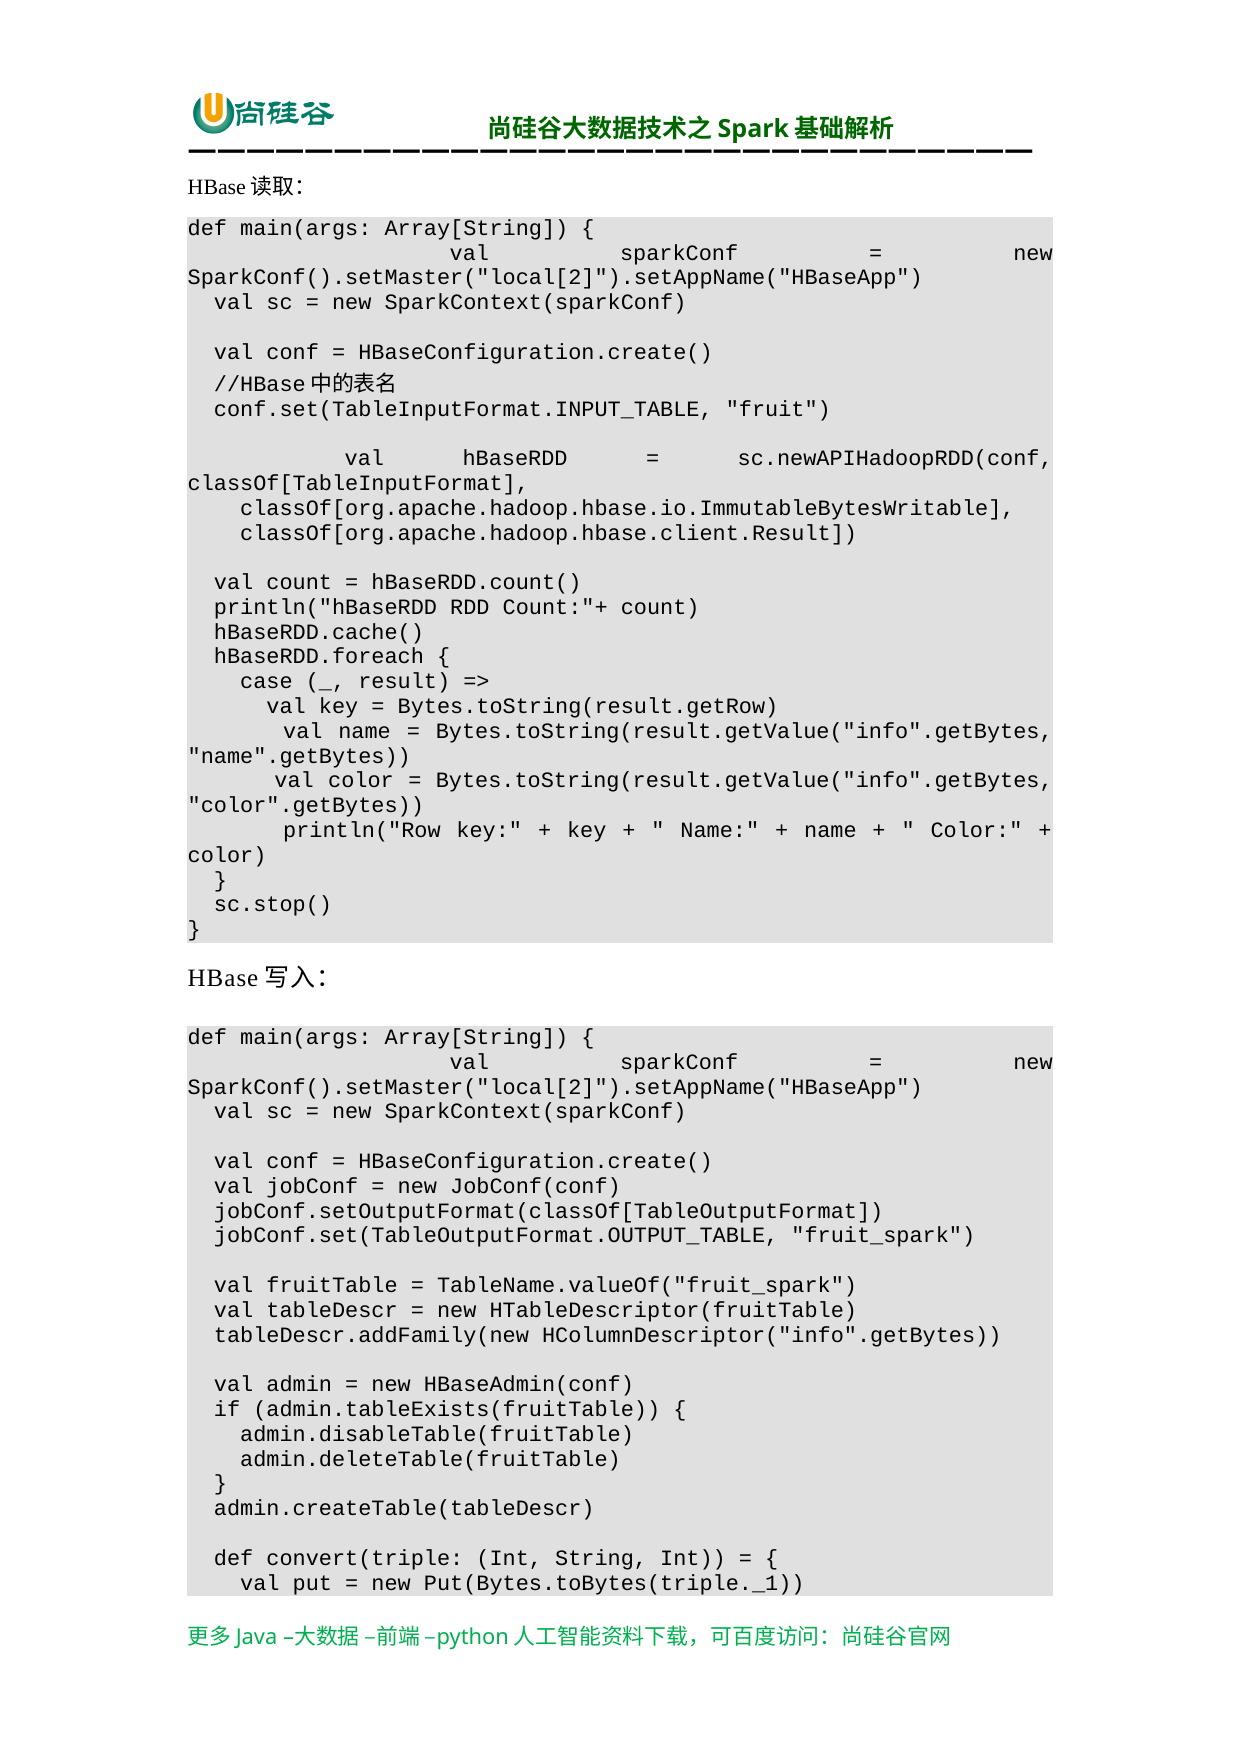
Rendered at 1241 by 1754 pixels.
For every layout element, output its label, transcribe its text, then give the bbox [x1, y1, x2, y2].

text def main(args: Array[String]) { val sparkConf = new SparkConf().setMaster("local[2]").setAppName("HBaseApp") val sc = new SparkContext(sparkConf) val conf = HBaseConfiguration.create() //HBase中的表名 conf.set(TableInputFormat.INPUT_TABLE, "fruit") val hBaseRDD = sc.newAPIHadoopRDD(conf, classOf[TableInputFormat], classOf[org.apache.hadoop.hbase.io.ImmutableBytesWritable], classOf[org.apache.hadoop.hbase.client.Result]) val count = hBaseRDD.count() println("hBaseRDD RDD Count:"+ count) hBaseRDD.cache() hBaseRDD.foreach { case (_, result) => val key = Bytes.toString(result.getRow) val name = Bytes.toString(result.getValue("info".getBytes, "name".getBytes)) val color = Bytes.toString(result.getValue("info".getBytes, "color".getBytes)) println("Row key:" + key + " Name:" + name + " Color:" + color) } sc.stop() } [187, 217, 1053, 943]
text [187, 1026, 1053, 1596]
text HBase写入： [187, 943, 1053, 1008]
text HBase读取： [187, 169, 1053, 201]
picture [187, 88, 338, 138]
